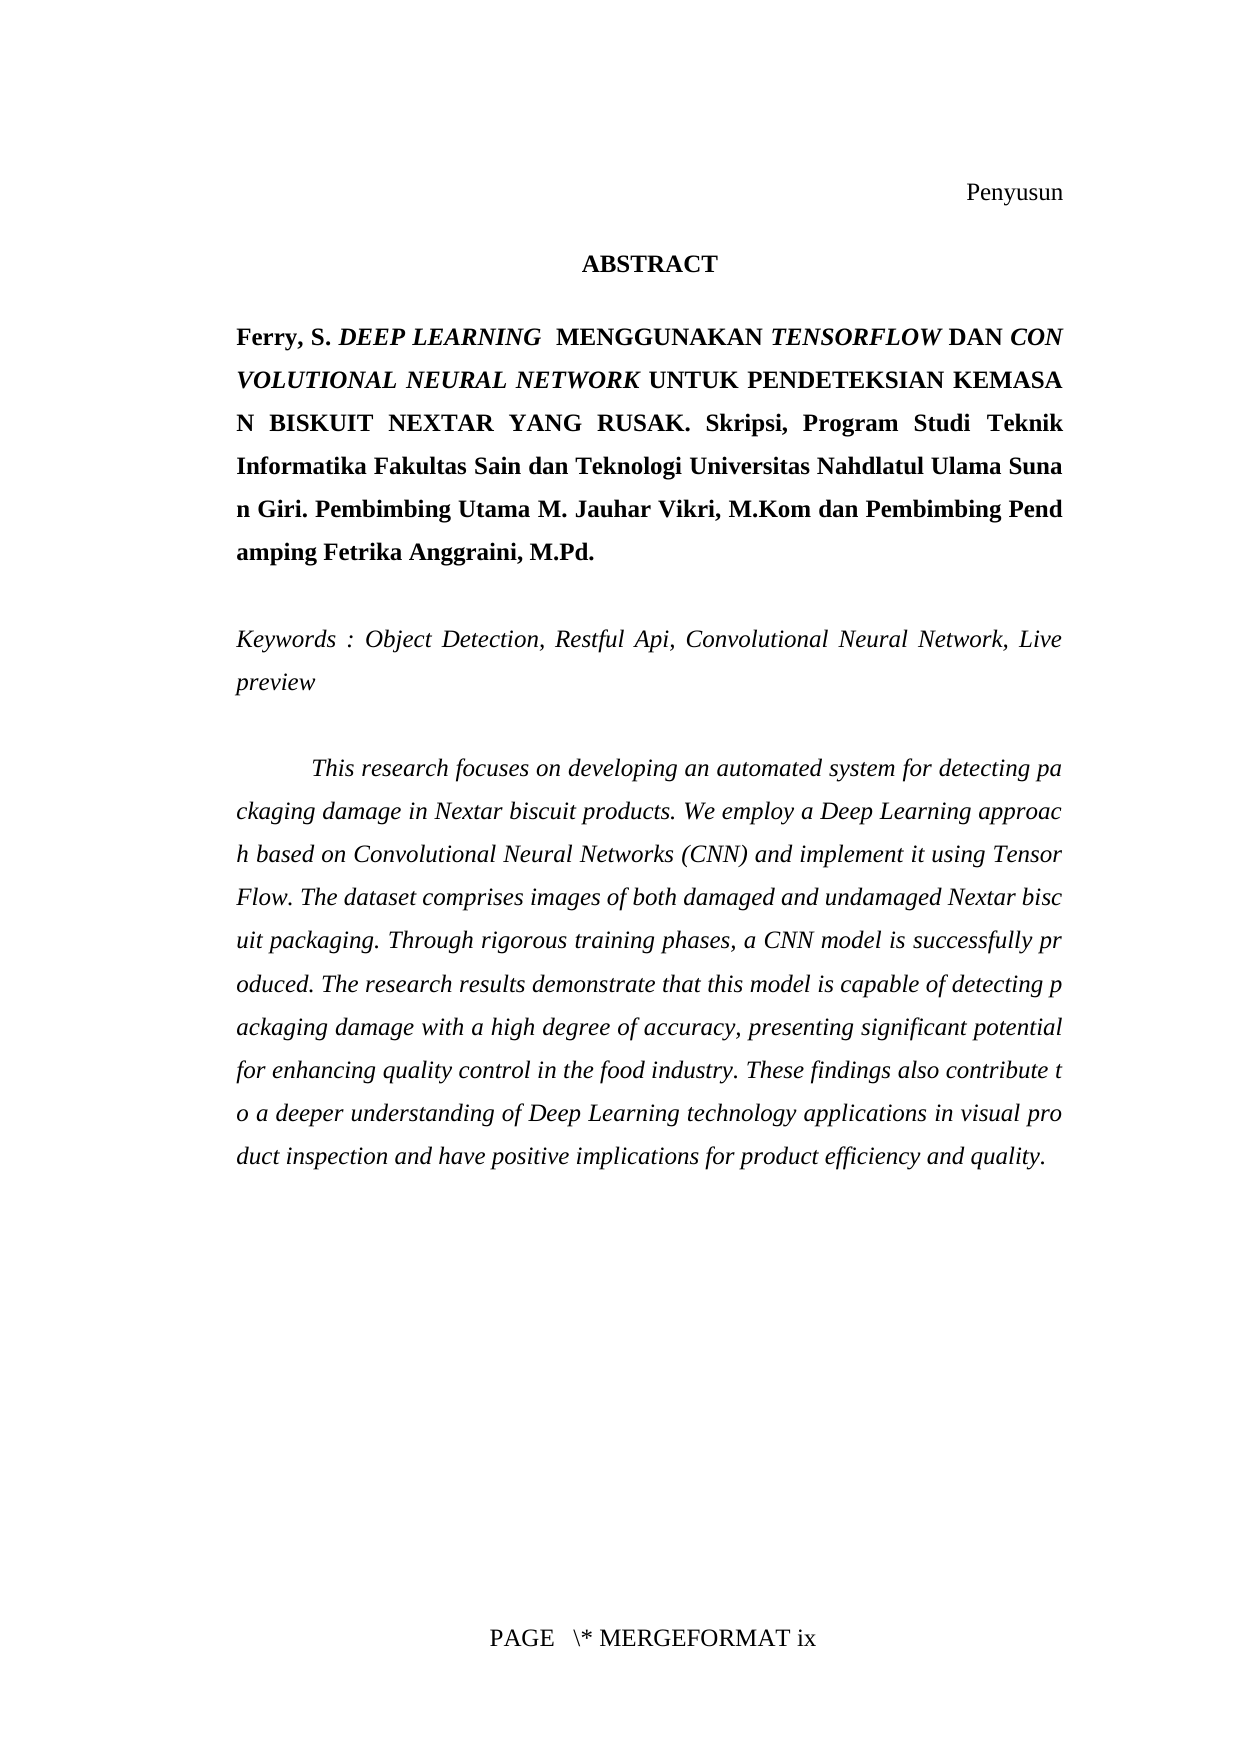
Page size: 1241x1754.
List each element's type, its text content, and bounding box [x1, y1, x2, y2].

text Ferry, S. DEEP LEARNING MENGGUNAKAN TENSORFLOW DAN CONVOLUTIONAL NEURAL NETWORK UNTUK PENDETEKSIAN KEMASAN BISKUIT NEXTAR YANG RUSAK. Skripsi, Program Studi Teknik Informatika Fakultas Sain dan Teknologi Universitas Nahdlatul Ulama Sunan Giri. Pembimbing Utama M. Jauhar Vikri, M.Kom dan Pembimbing Pendamping Fetrika Anggraini, M.Pd. [236, 322, 1063, 566]
text This research focuses on developing an automated system for detecting packaging damage in Nextar biscuit products. We employ a Deep Learning approach based on Convolutional Neural Networks (CNN) and implement it using TensorFlow. The dataset comprises images of both damaged and undamaged Nextar biscuit packaging. Through rigorous training phases, a CNN model is successfully produced. The research results demonstrate that this model is capable of detecting packaging damage with a high degree of accuracy, presenting significant potential for enhancing quality control in the food industry. These findings also contribute to a deeper understanding of Deep Learning technology applications in visual product inspection and have positive implications for product efficiency and quality. [236, 753, 1063, 1170]
subtitle ABSTRACT [236, 249, 1063, 278]
text Keywords : Object Detection, Restful Api, Convolutional Neural Network, Live preview [236, 624, 1063, 696]
text Penyusun [236, 177, 1063, 206]
